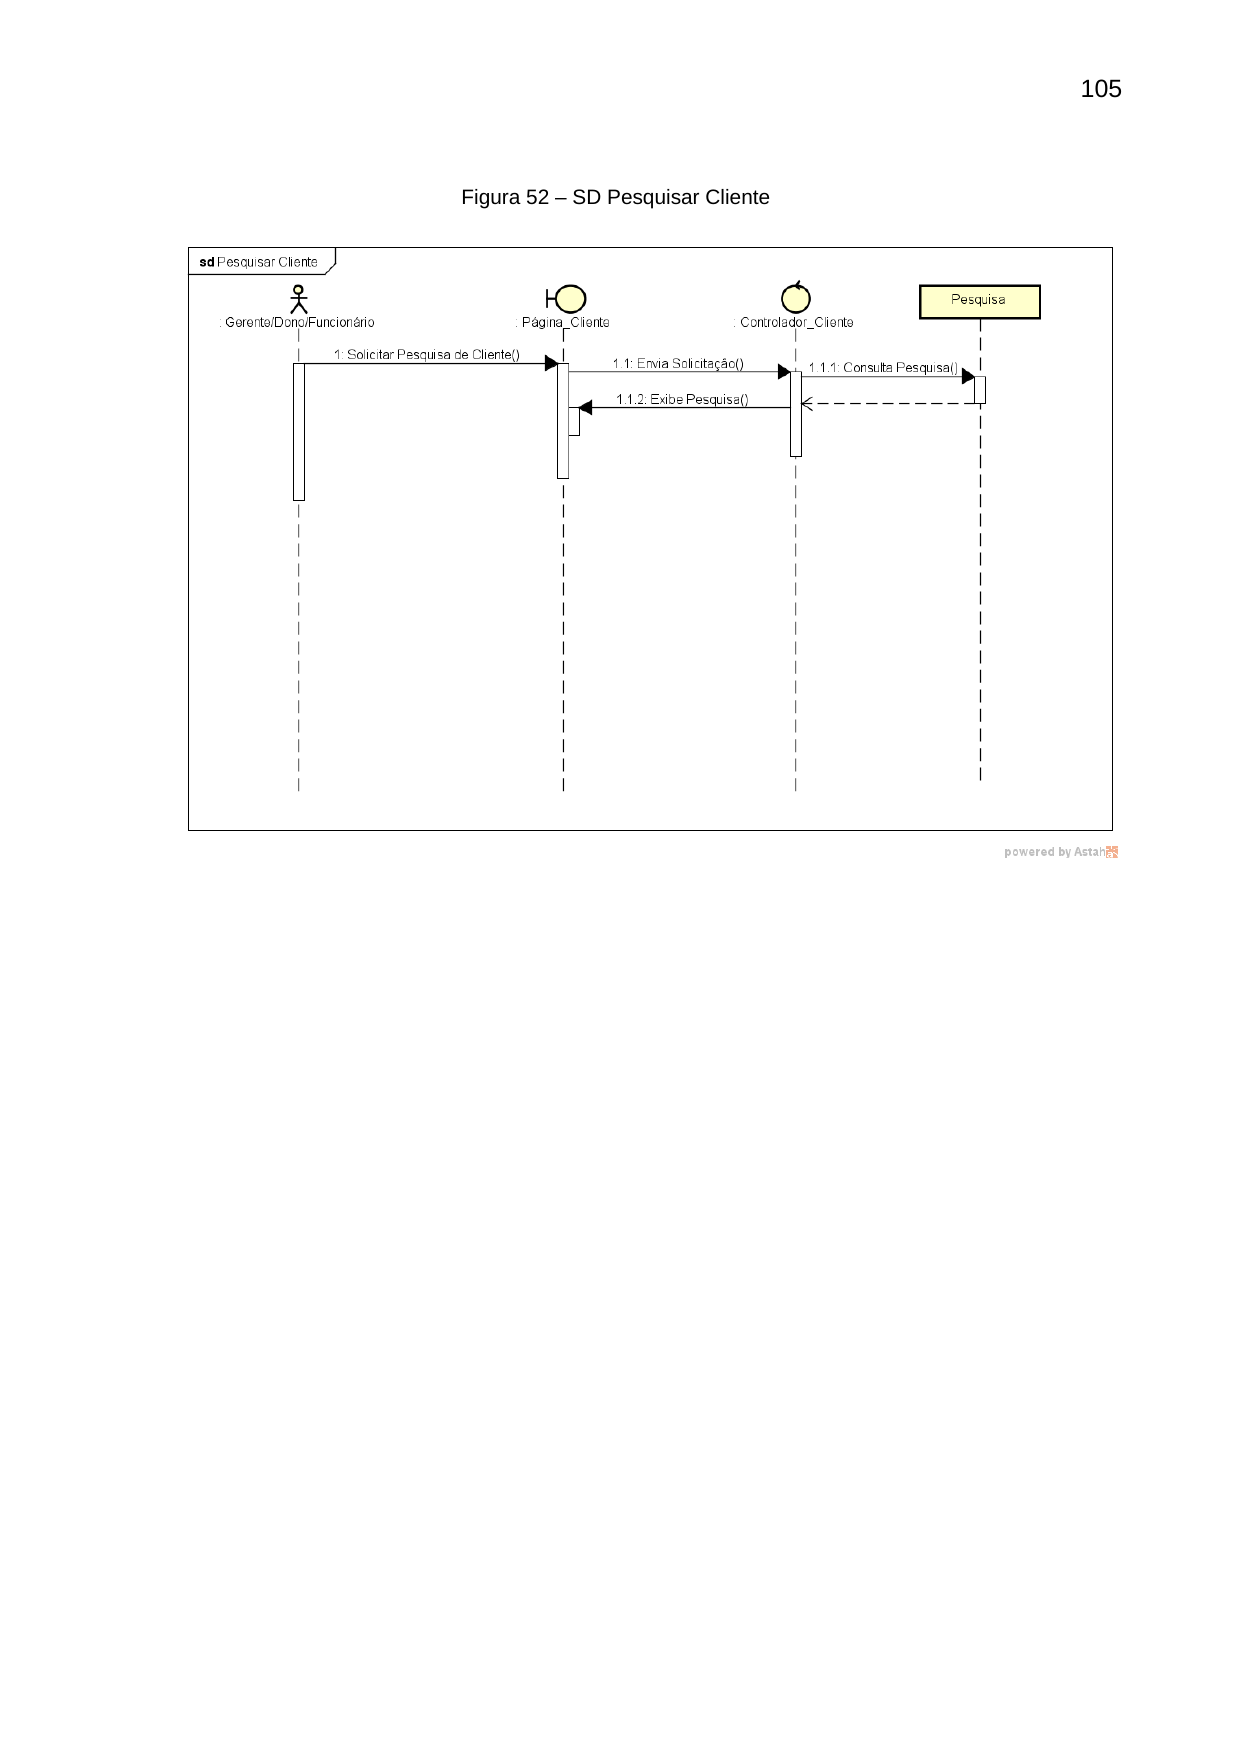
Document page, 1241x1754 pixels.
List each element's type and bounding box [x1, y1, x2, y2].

picture [177, 237, 1122, 862]
